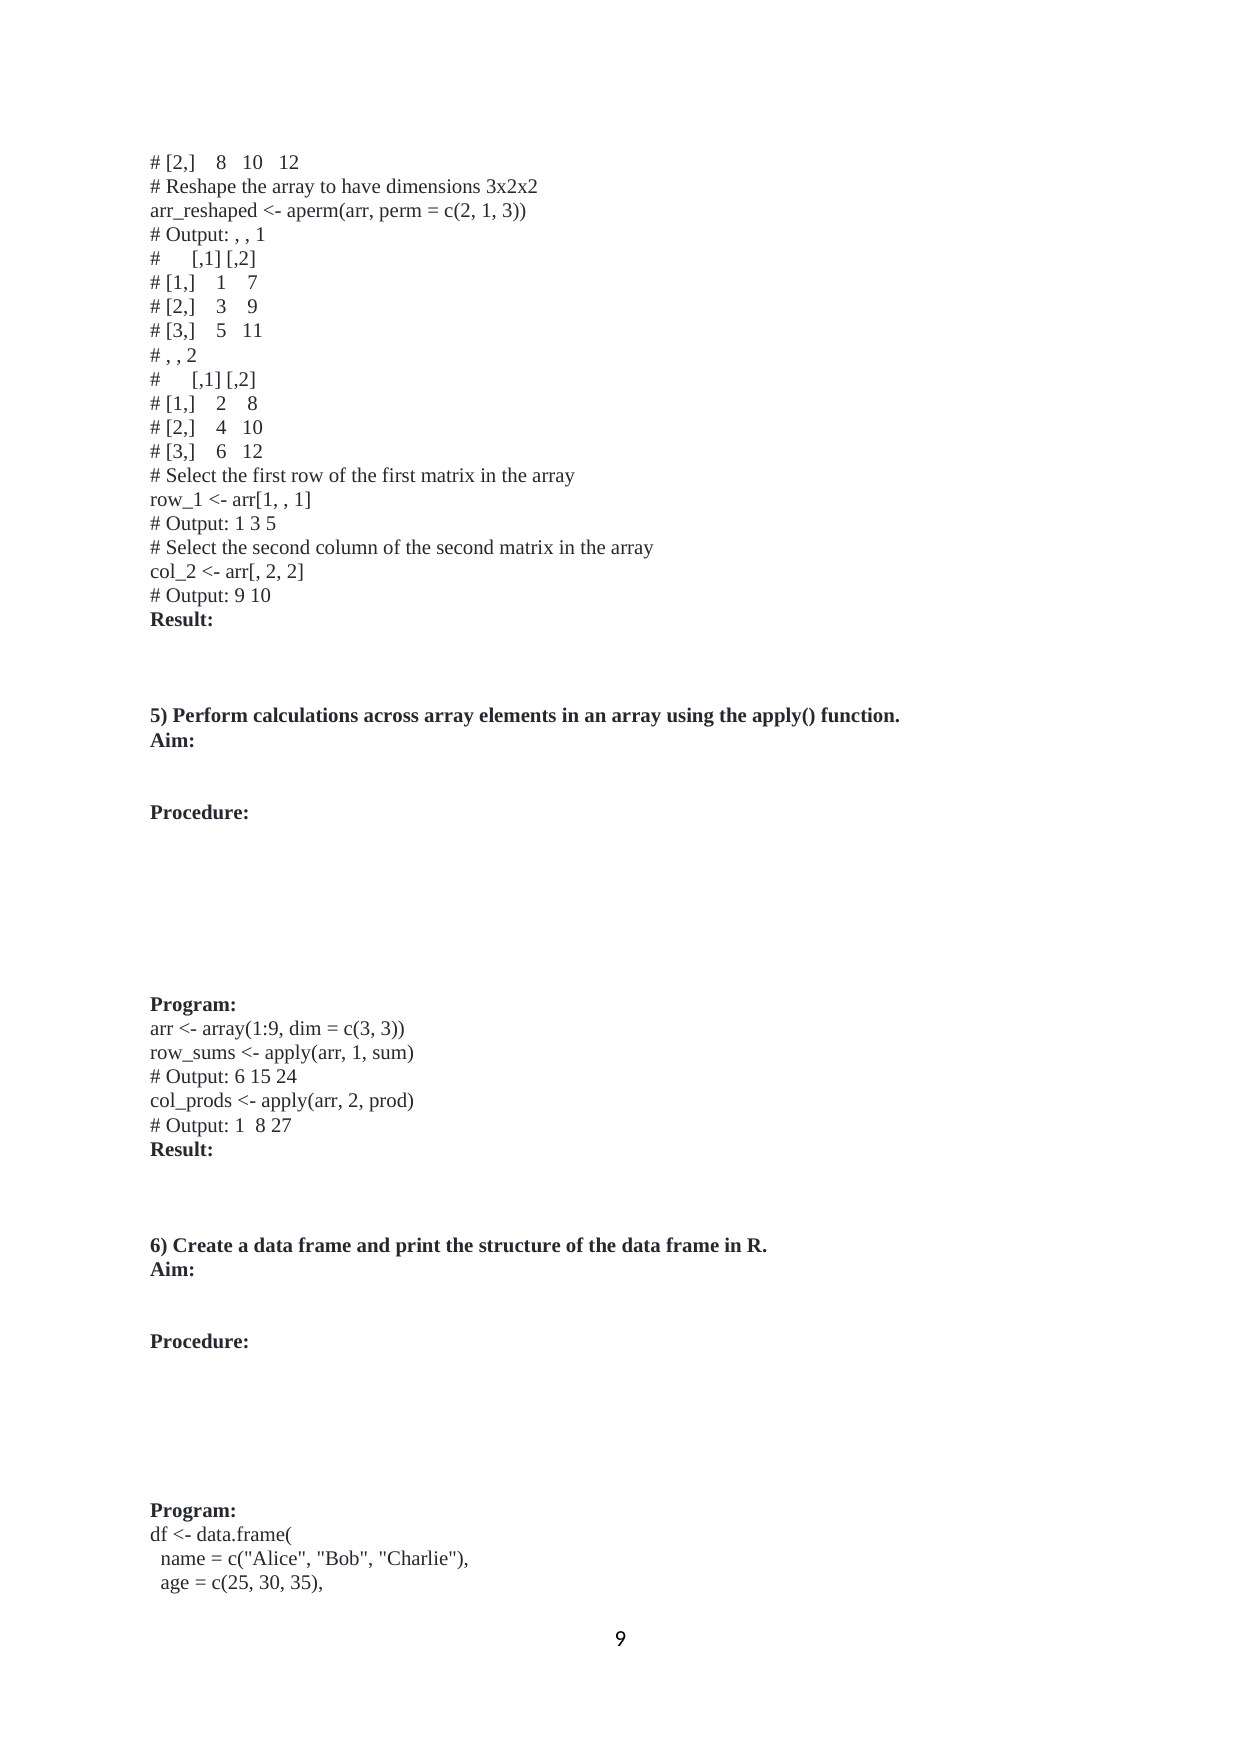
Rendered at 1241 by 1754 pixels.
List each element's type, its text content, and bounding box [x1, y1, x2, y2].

text # , , 2 [150, 342, 1090, 367]
text Procedure: [150, 800, 1090, 824]
text Result: [150, 607, 1090, 631]
text # Reshape the array to have dimensions 3x2x2 [150, 174, 1090, 198]
text # [,1] [,2] [150, 246, 1090, 270]
text # [3,] 5 11 [150, 318, 1090, 342]
text Aim: [150, 727, 1090, 752]
text # [,1] [,2] [150, 367, 1090, 391]
text # [3,] 6 12 [150, 439, 1090, 463]
text col_prods <- apply(arr, 2, prod) [150, 1088, 1090, 1112]
text # Output: 6 15 24 [150, 1064, 1090, 1088]
text arr <- array(1:9, dim = c(3, 3)) [150, 1016, 1090, 1040]
text 5) Perform calculations across array elements in an array using the apply() function. [150, 703, 1090, 727]
text Aim: [150, 1257, 1090, 1281]
text # Select the first row of the first matrix in the array [150, 463, 1090, 487]
text # [2,] 4 10 [150, 415, 1090, 439]
text Procedure: [150, 1329, 1090, 1353]
text col_2 <- arr[, 2, 2] [150, 559, 1090, 583]
text # [2,] 3 9 [150, 294, 1090, 318]
text # Output: 9 10 [150, 583, 1090, 607]
text # Select the second column of the second matrix in the array [150, 535, 1090, 559]
text arr_reshaped <- aperm(arr, perm = c(2, 1, 3)) [150, 198, 1090, 222]
text # [1,] 1 7 [150, 270, 1090, 294]
text age = c(25, 30, 35), [150, 1570, 1090, 1594]
text # [2,] 8 10 12 [150, 150, 1090, 174]
text 6) Create a data frame and print the structure of the data frame in R. [150, 1233, 1090, 1257]
text Program: [150, 992, 1090, 1016]
text Result: [150, 1137, 1090, 1161]
text # Output: 1 3 5 [150, 511, 1090, 535]
text df <- data.frame( [150, 1522, 1090, 1546]
text # Output: 1 8 27 [150, 1112, 1090, 1137]
text row_sums <- apply(arr, 1, sum) [150, 1040, 1090, 1064]
text name = c("Alice", "Bob", "Charlie"), [150, 1546, 1090, 1570]
text Program: [150, 1497, 1090, 1522]
text row_1 <- arr[1, , 1] [150, 487, 1090, 511]
text # Output: , , 1 [150, 222, 1090, 246]
text # [1,] 2 8 [150, 391, 1090, 415]
